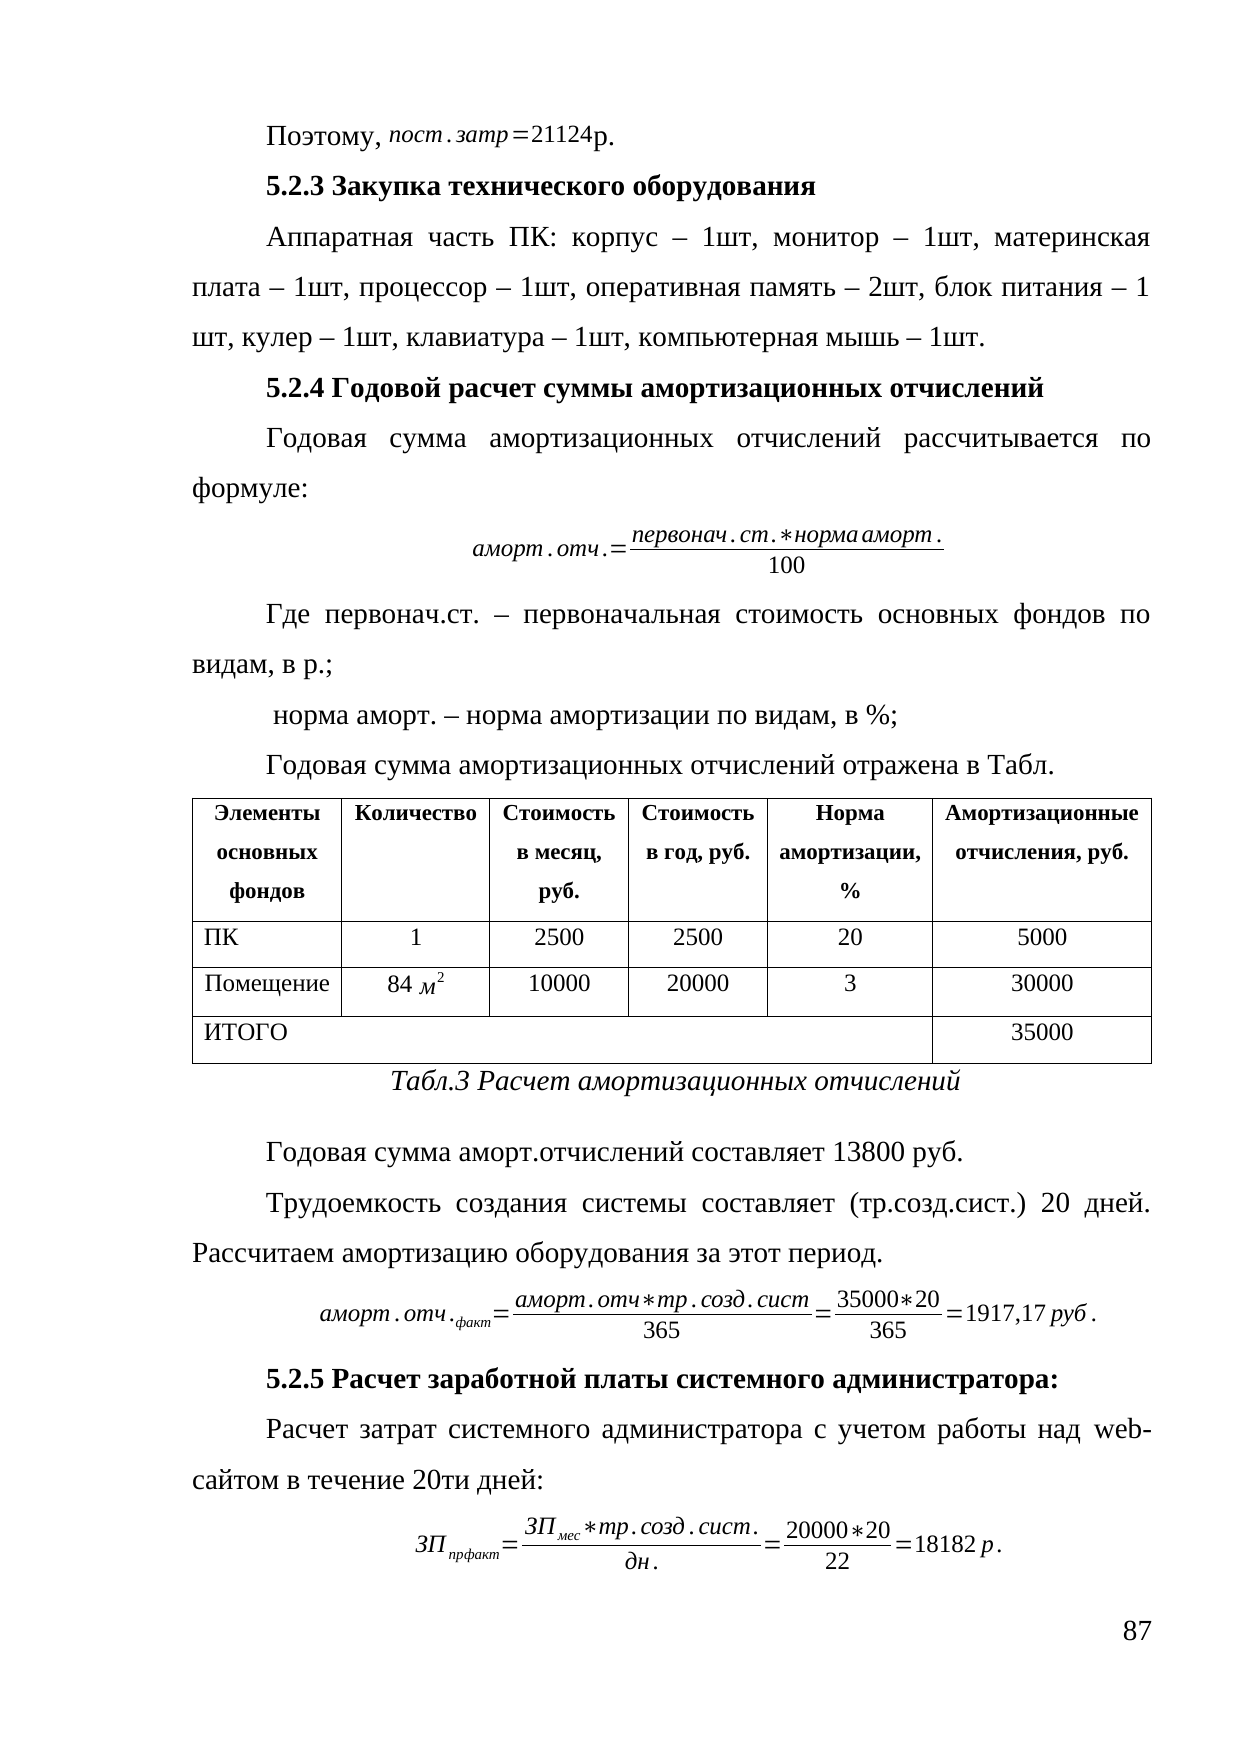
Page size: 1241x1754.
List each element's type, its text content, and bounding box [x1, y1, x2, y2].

table_cell 2500 [629, 922, 767, 967]
table_cell ПК [193, 922, 341, 967]
table_cell 20000 [629, 968, 767, 1016]
text Годовая сумма амортизационных отчислений рассчитывается по формуле: [192, 420, 1152, 504]
table_cell 84 [342, 968, 489, 1016]
text Годовая сумма аморт.отчислений составляет 13800 руб. [192, 1134, 1152, 1168]
table_cell ИТOГO [193, 1017, 932, 1062]
text 5.2.3 Закупка технического оборудования [192, 168, 1152, 202]
text Где первонач.ст. – первоначальная стоимость основных фондов по видам, в р.; [192, 596, 1152, 680]
table_header Количество [342, 799, 489, 921]
table_cell 3 [768, 968, 932, 1016]
text Табл.3 Расчет амортизационных отчислений [192, 1064, 1152, 1097]
text Поэтому, р. [192, 118, 1152, 152]
table_header Норма амортизации, % [768, 799, 932, 921]
table_cell 2500 [490, 922, 628, 967]
table_cell 10000 [490, 968, 628, 1016]
table_cell 5000 [933, 922, 1151, 967]
text Аппаратная часть ПК: корпус – 1шт, монитор – 1шт, материнская плата – 1шт, процессор – 1шт, оперативная память – 2шт, блок питания – 1 шт, кулер – 1шт, клавиатура – 1шт, компьютерная мышь – 1шт. [192, 219, 1152, 353]
table_header Амортизационные отчисления, руб. [933, 799, 1151, 921]
table_cell 20 [768, 922, 932, 967]
table_cell Пoмещение [193, 968, 341, 1016]
text Расчет затрат системного администратора с учетом работы над web-сайтом в течение 20ти дней: [192, 1412, 1152, 1495]
text норма аморт. – норма амортизации по видам, в %; [192, 697, 1152, 731]
table_cell 35000 [933, 1017, 1151, 1062]
text 5.2.5 Расчет заработной платы системного администратора: [192, 1361, 1152, 1395]
text Трудоемкость создания системы составляет (тр.созд.сист.) 20 дней. Рассчитаем амортизацию оборудования за этот период. [192, 1185, 1152, 1269]
table_cell 1 [342, 922, 489, 967]
table_header Стоимость в месяц, руб. [490, 799, 628, 921]
table_cell 30000 [933, 968, 1151, 1016]
table_header Стоимость в год, руб. [629, 799, 767, 921]
text 5.2.4 Годовой расчет суммы амортизационных отчислений [192, 370, 1152, 403]
text Годовая сумма амортизационных отчислений отражена в Табл. [192, 747, 1152, 781]
table_header Элементы основных фондов [193, 799, 341, 921]
